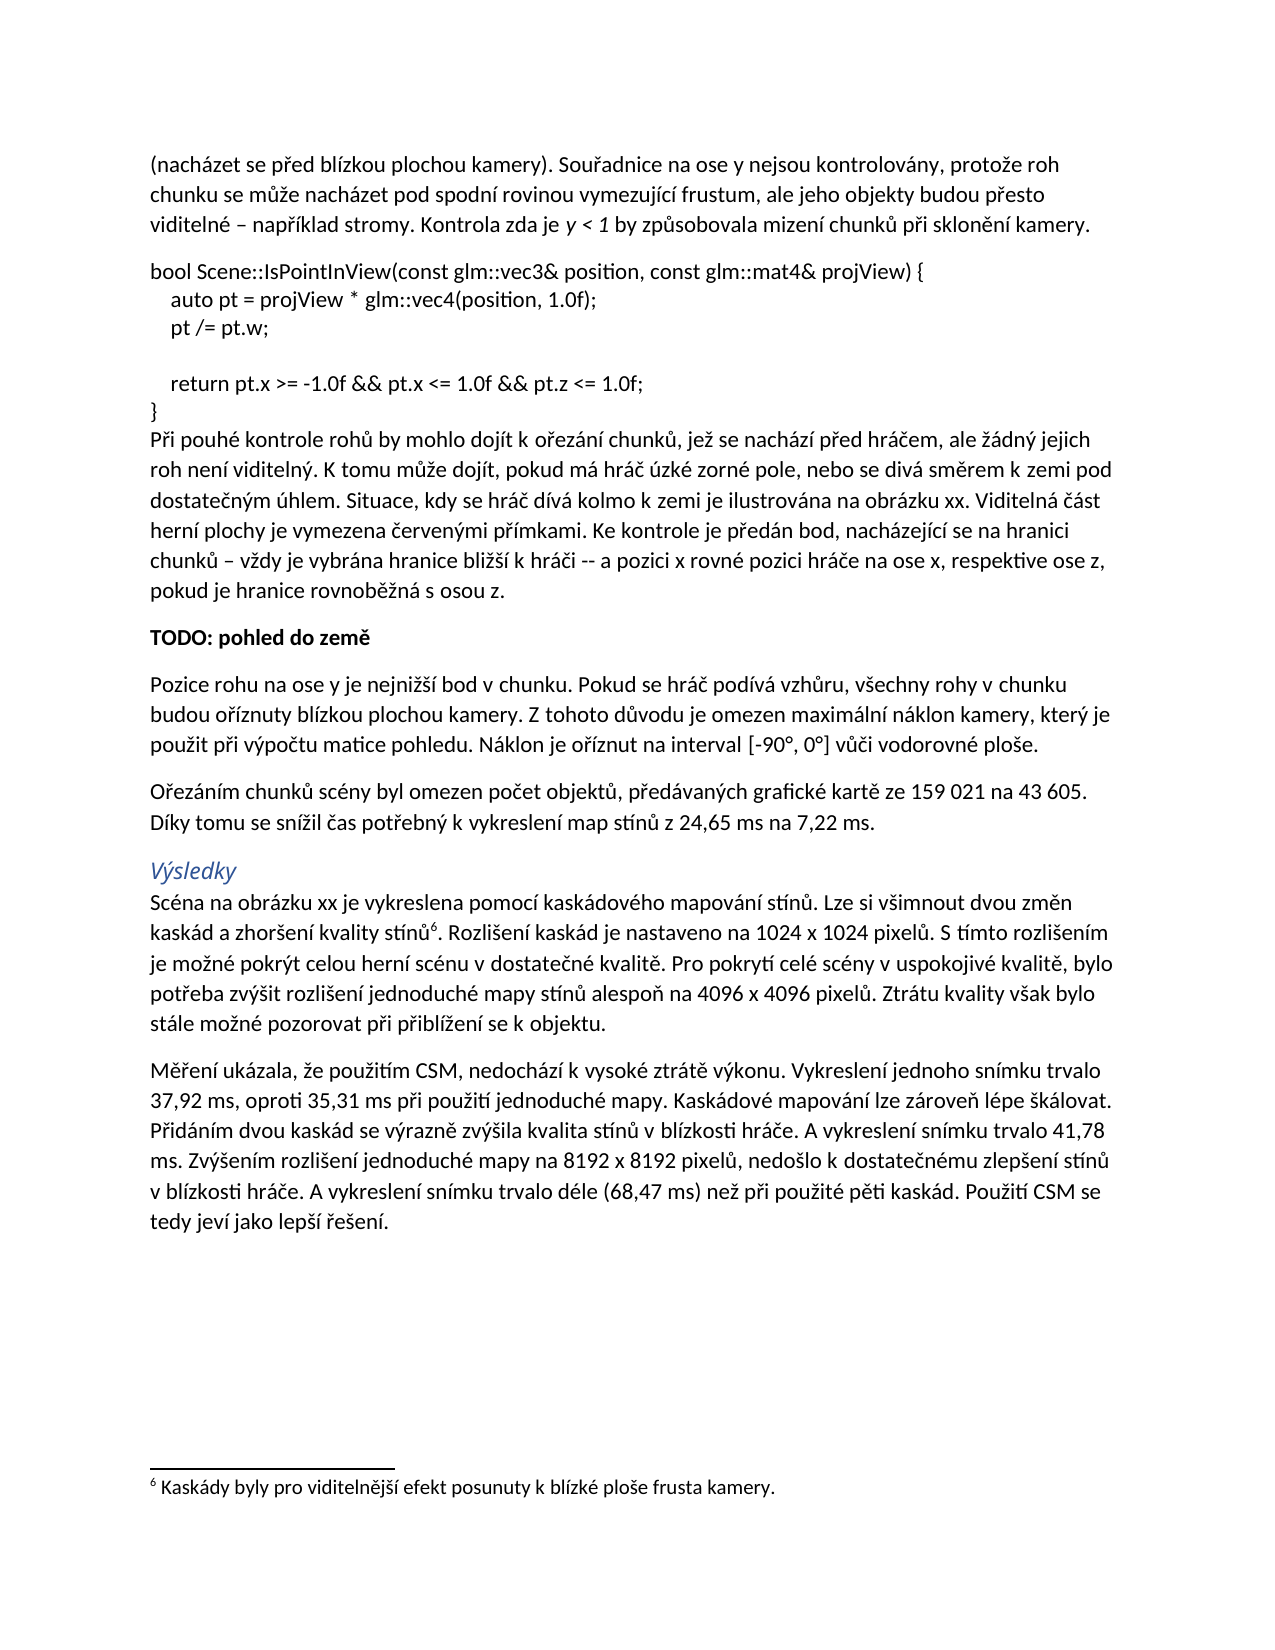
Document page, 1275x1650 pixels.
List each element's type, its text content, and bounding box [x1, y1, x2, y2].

text TODO: pohled do země [150, 623, 1125, 651]
text } [150, 397, 1125, 425]
text Pozice rohu na ose y je nejnižší bod v chunku. Pokud se hráč podívá vzhůru, všechny rohy v chunku budou oříznuty blízkou plochou kamery. Z tohoto důvodu je omezen maximální náklon kamery, který je použit při výpočtu matice pohledu. Náklon je oříznut na interval [-90°, 0°] vůči vodorovné ploše. [150, 670, 1125, 759]
text auto pt = projView * glm::vec4(position, 1.0f); [150, 285, 1125, 313]
text return pt.x >= -1.0f && pt.x <= 1.0f && pt.z <= 1.0f; [150, 369, 1125, 397]
text pt /= pt.w; [150, 313, 1125, 341]
text Při pouhé kontrole rohů by mohlo dojít k ořezání chunků, jež se nachází před hráčem, ale žádný jejich roh není viditelný. K tomu může dojít, pokud má hráč úzké zorné pole, nebo se divá směrem k zemi pod dostatečným úhlem. Situace, kdy se hráč dívá kolmo k zemi je ilustrována na obrázku xx. Viditelná část herní plochy je vymezena červenými přímkami. Ke kontrole je předán bod, nacházející se na hranici chunků – vždy je vybrána hranice bližší k hráči -- a pozici x rovné pozici hráče na ose x, respektive ose z, pokud je hranice rovnoběžná s osou z. [150, 425, 1125, 604]
text Ořezáním chunků scény byl omezen počet objektů, předávaných grafické kartě ze 159 021 na 43 605. Díky tomu se snížil čas potřebný k vykreslení map stínů z 24,65 ms na 7,22 ms. [150, 777, 1125, 836]
text bool Scene::IsPointInView(const glm::vec3& position, const glm::mat4& projView) { [150, 257, 1125, 285]
text Scéna na obrázku xx je vykreslena pomocí kaskádového mapování stínů. Lze si všimnout dvou změn kaskád a zhoršení kvality stínů. Rozlišení kaskád je nastaveno na 1024 x 1024 pixelů. S tímto rozlišením je možné pokrýt celou herní scénu v dostatečné kvalitě. Pro pokrytí celé scény v uspokojivé kvalitě, bylo potřeba zvýšit rozlišení jednoduché mapy stínů alespoň na 4096 x 4096 pixelů. Ztrátu kvality však bylo stále možné pozorovat při přiblížení se k objektu. [150, 888, 1125, 1037]
text Měření ukázala, že použitím CSM, nedochází k vysoké ztrátě výkonu. Vykreslení jednoho snímku trvalo 37,92 ms, oproti 35,31 ms při použití jednoduché mapy. Kaskádové mapování lze zároveň lépe škálovat. Přidáním dvou kaskád se výrazně zvýšila kvalita stínů v blízkosti hráče. A vykreslení snímku trvalo 41,78 ms. Zvýšením rozlišení jednoduché mapy na 8192 x 8192 pixelů, nedošlo k dostatečnému zlepšení stínů v blízkosti hráče. A vykreslení snímku trvalo déle (68,47 ms) než při použité pěti kaskád. Použití CSM se tedy jeví jako lepší řešení. [150, 1056, 1125, 1235]
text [150, 150, 1125, 238]
subtitle Výsledky [150, 854, 1125, 886]
